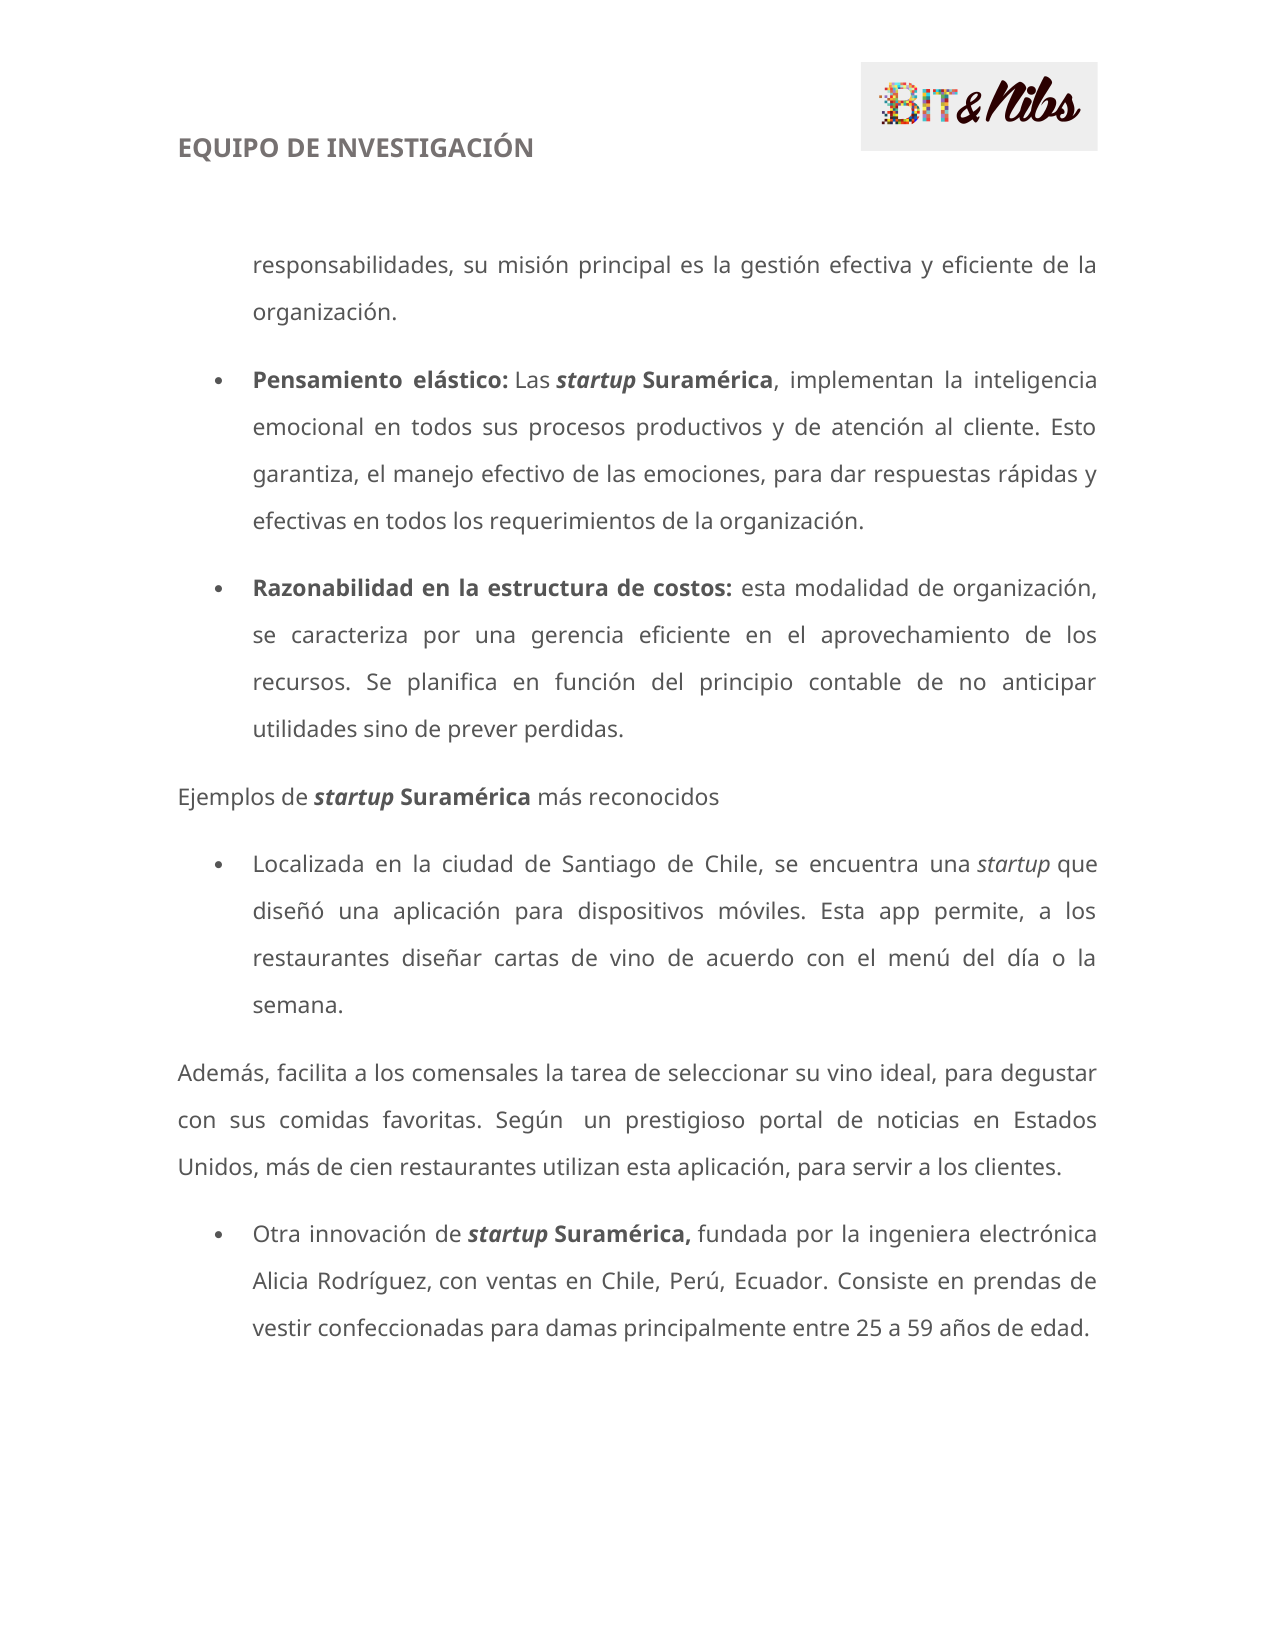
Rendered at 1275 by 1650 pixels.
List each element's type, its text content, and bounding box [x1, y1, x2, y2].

picture [860, 62, 1098, 151]
list Localizada en la ciudad de Santiago de Chile, se encuentra una startup que diseñó una aplicación para dispositivos móviles. Esta app permite, a los restaurantes diseñar cartas de vino de acuerdo con el menú del día o la semana. [215, 848, 1098, 1020]
list Razonabilidad en la estructura de costos: esta modalidad de organización, se caracteriza por una gerencia eficiente en el aprovechamiento de los recursos. Se planifica en función del principio contable de no anticipar utilidades sino de prever perdidas. [215, 572, 1098, 744]
text Ejemplos de startup Suramérica más reconocidos [177, 781, 1098, 812]
list Pensamiento elástico: Las startup Suramérica, implementan la inteligencia emocional en todos sus procesos productivos y de atención al cliente. Esto garantiza, el manejo efectivo de las emociones, para dar respuestas rápidas y efectivas en todos los requerimientos de la organización. [215, 364, 1098, 536]
list Otra innovación de startup Suramérica, fundada por la ingeniera electrónica Alicia Rodríguez, con ventas en Chile, Perú, Ecuador. Consiste en prendas de vestir confeccionadas para damas principalmente entre 25 a 59 años de edad. [215, 1218, 1098, 1343]
text Además, facilita a los comensales la tarea de seleccionar su vino ideal, para degustar con sus comidas favoritas. Según un prestigioso portal de noticias en Estados Unidos, más de cien restaurantes utilizan esta aplicación, para servir a los clientes. [177, 1057, 1098, 1182]
